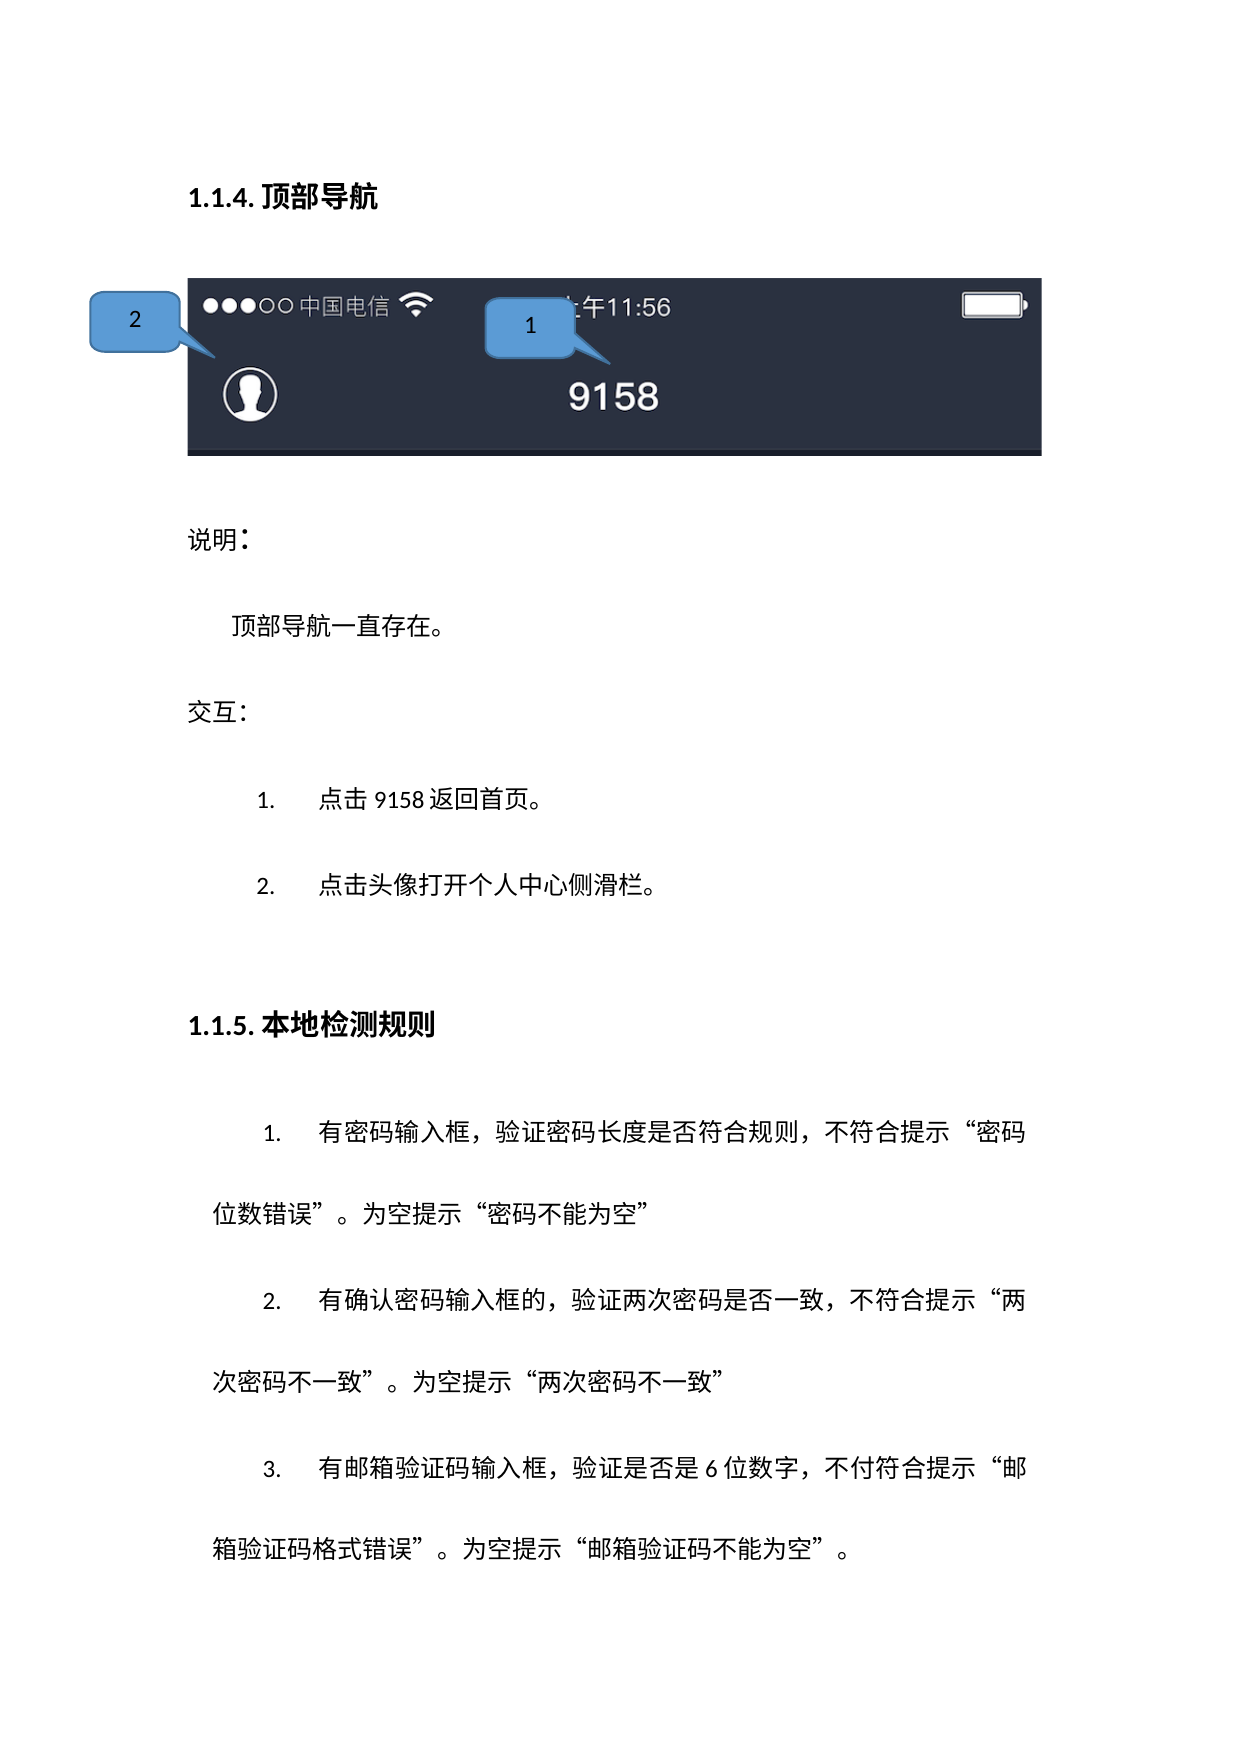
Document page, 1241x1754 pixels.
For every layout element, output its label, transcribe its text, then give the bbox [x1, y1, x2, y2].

text 说明： [187, 503, 1053, 568]
list 有确认密码输入框的，验证两次密码是否一致，不符合提示“两次密码不一致”。为空提示“两次密码不一致” [212, 1266, 1028, 1413]
list 有密码输入框，验证密码长度是否符合规则，不符合提示“密码位数错误”。为空提示“密码不能为空” [212, 1098, 1028, 1245]
list 有邮箱验证码输入框，验证是否是6位数字，不付符合提示“邮箱验证码格式错误”。为空提示“邮箱验证码不能为空”。 [212, 1434, 1028, 1580]
picture [187, 278, 1042, 456]
list 点击头像打开个人中心侧滑栏。 [212, 851, 1028, 916]
subtitle 本地检测规则 [187, 991, 1053, 1056]
text 顶部导航一直存在。 [187, 592, 1028, 657]
text 交互： [187, 678, 1053, 743]
subtitle 顶部导航 [187, 162, 1053, 227]
list 点击9158返回首页。 [212, 765, 1028, 830]
